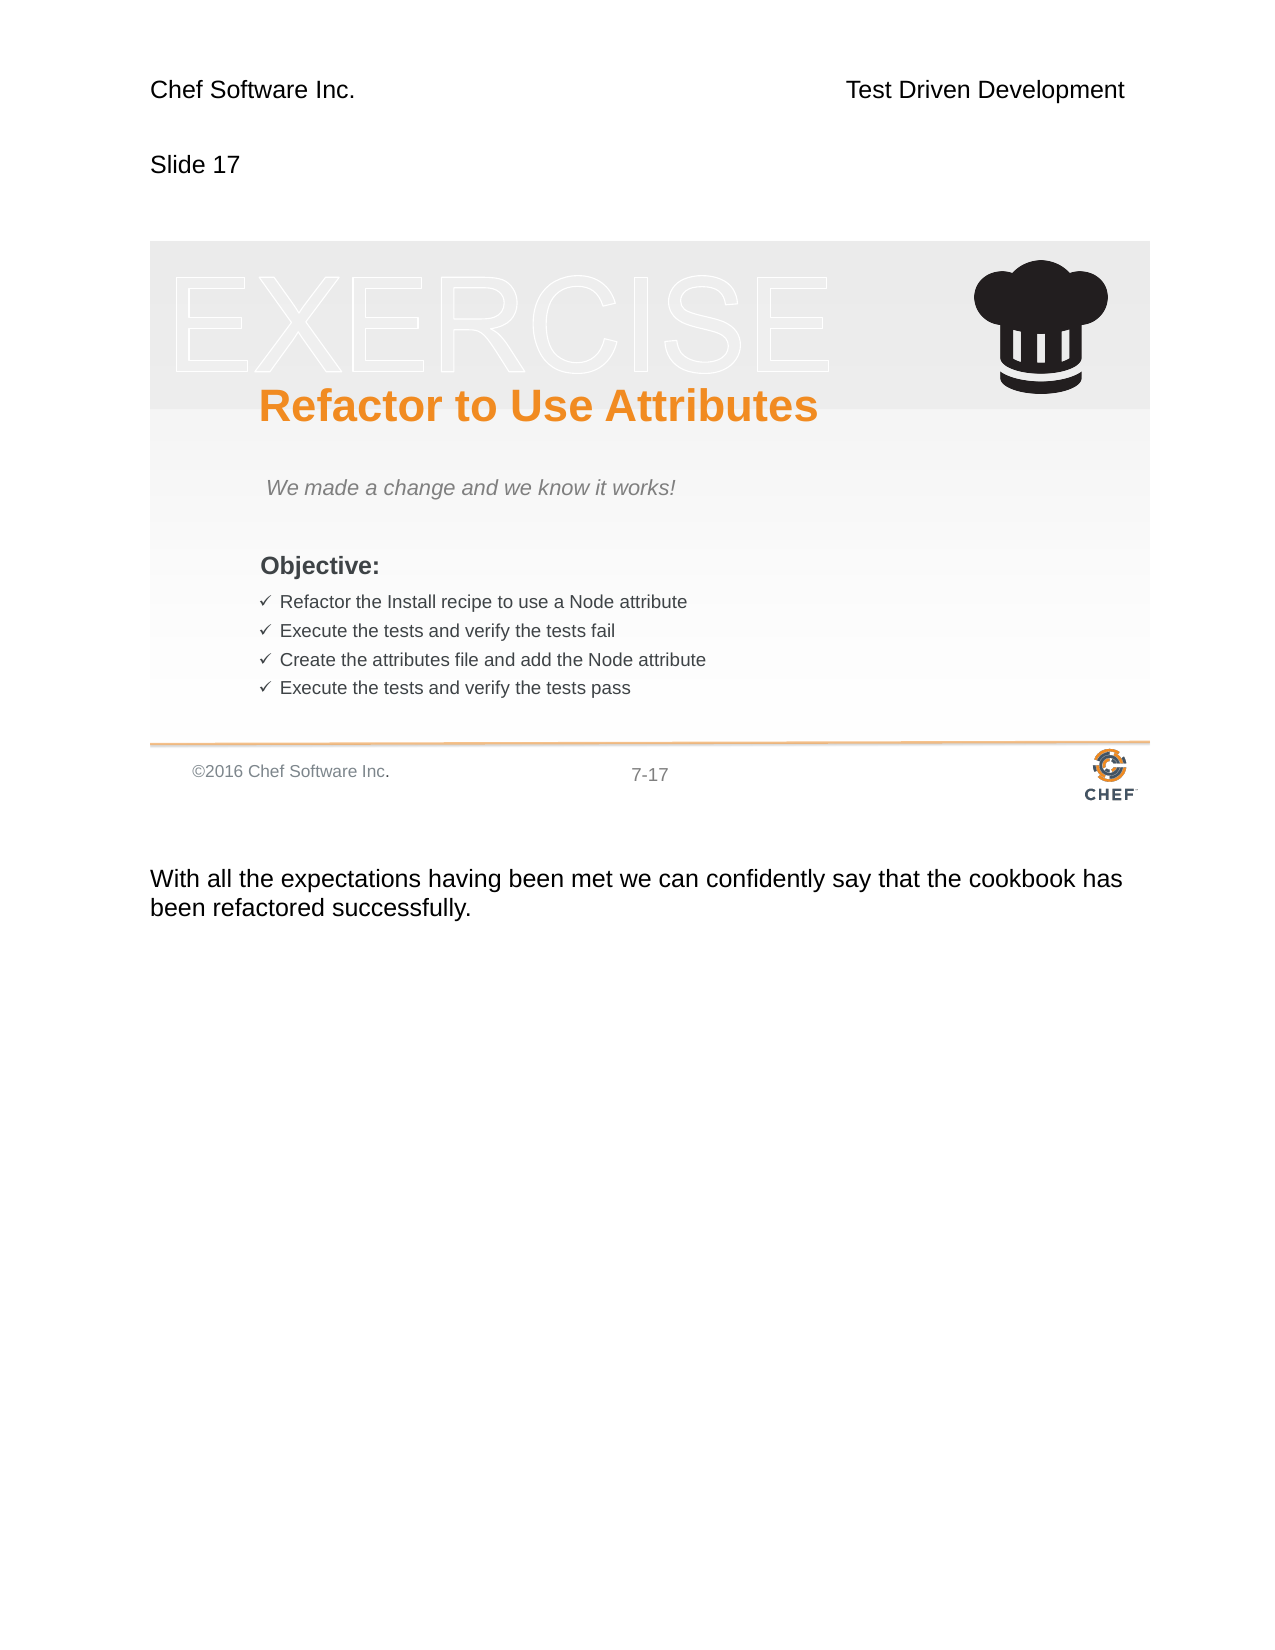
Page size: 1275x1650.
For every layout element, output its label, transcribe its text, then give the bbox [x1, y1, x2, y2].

text With all the expectations having been met we can confidently say that the cookbook has been refactored successfully. [150, 864, 1125, 921]
text Slide 17 [150, 150, 1125, 179]
